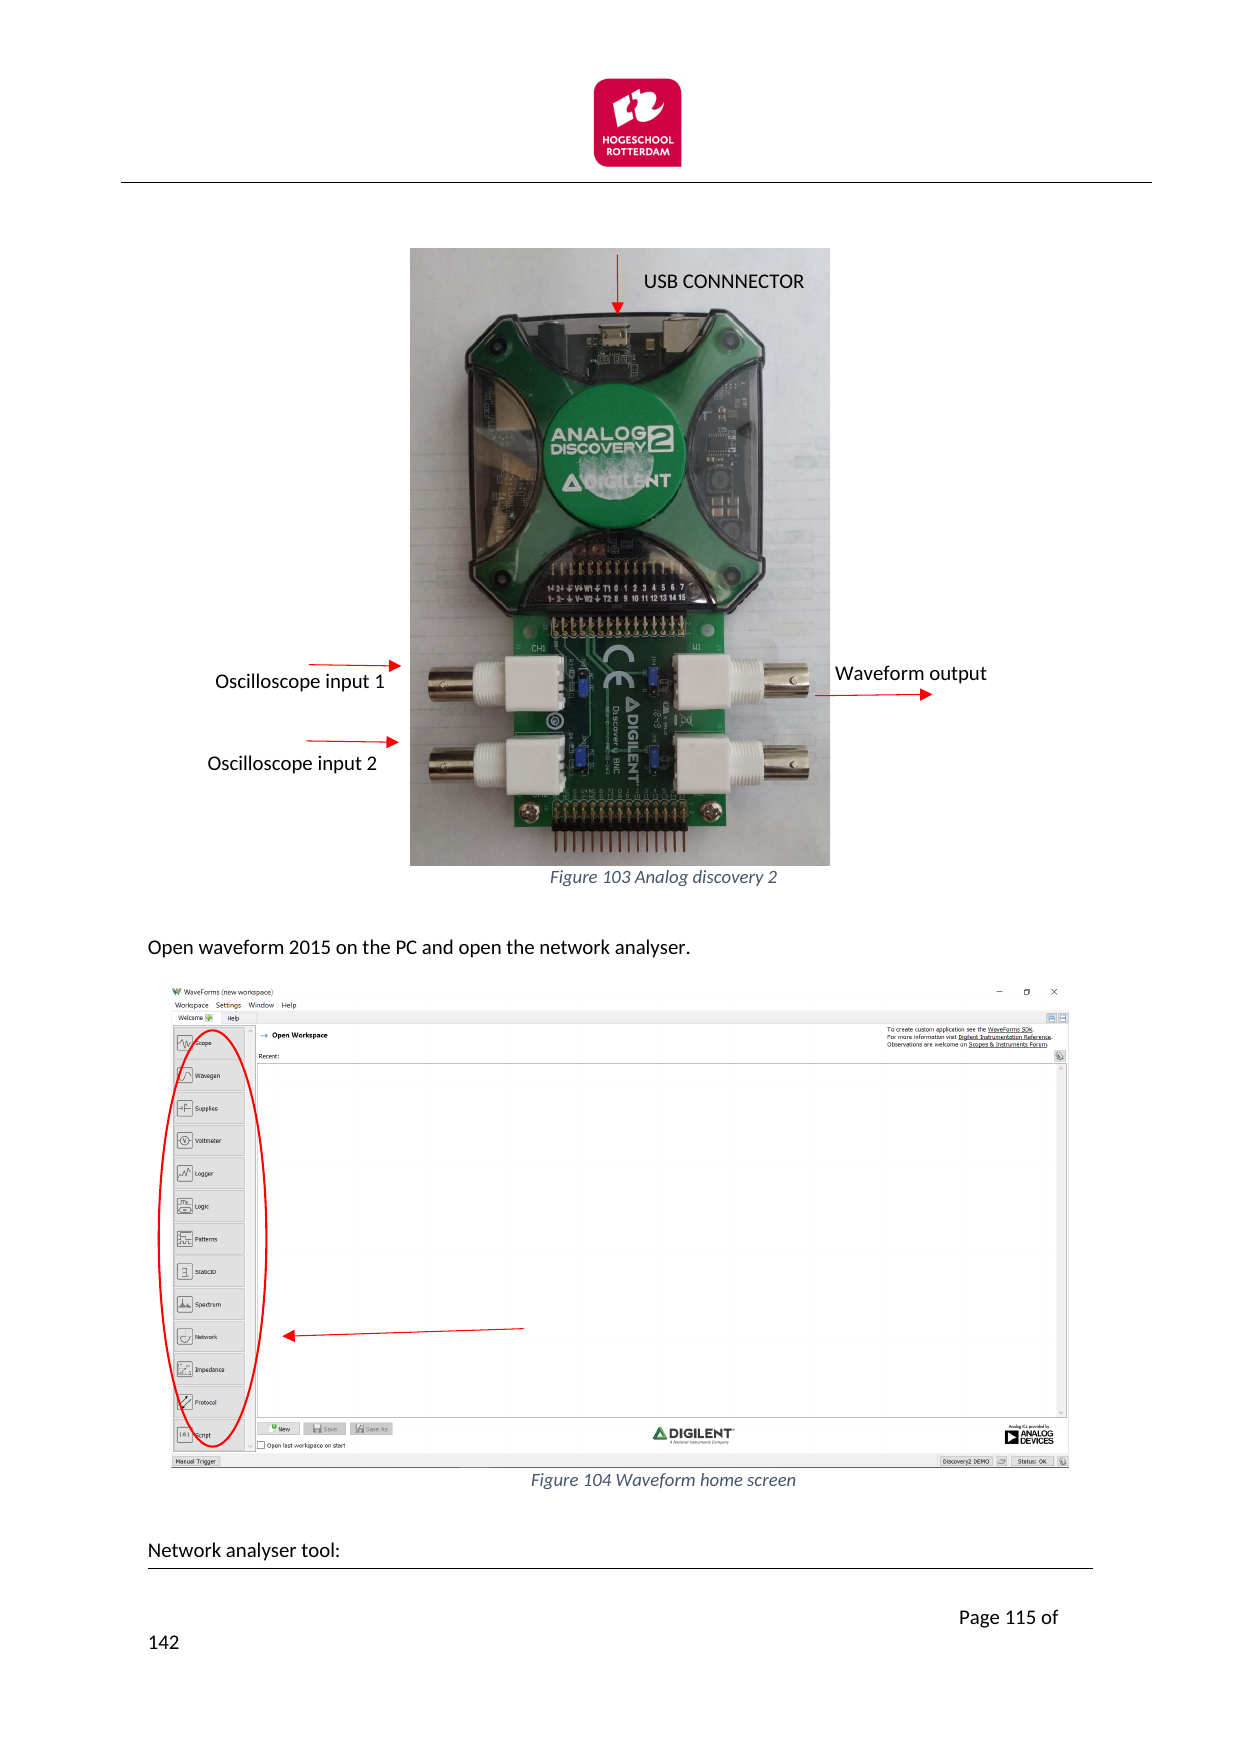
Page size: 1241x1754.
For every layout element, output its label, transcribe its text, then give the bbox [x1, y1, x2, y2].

text Network analyser tool: [148, 1537, 1093, 1562]
text Figure 104 Waveform home screen [236, 1468, 1093, 1491]
picture [590, 73, 685, 173]
text Figure 103 Analog discovery 2 [236, 865, 1093, 888]
picture [410, 248, 831, 866]
text Open waveform 2015 on the PC and open the network analyser. [148, 934, 1093, 960]
picture [171, 1032, 265, 1445]
picture [171, 985, 1069, 1468]
